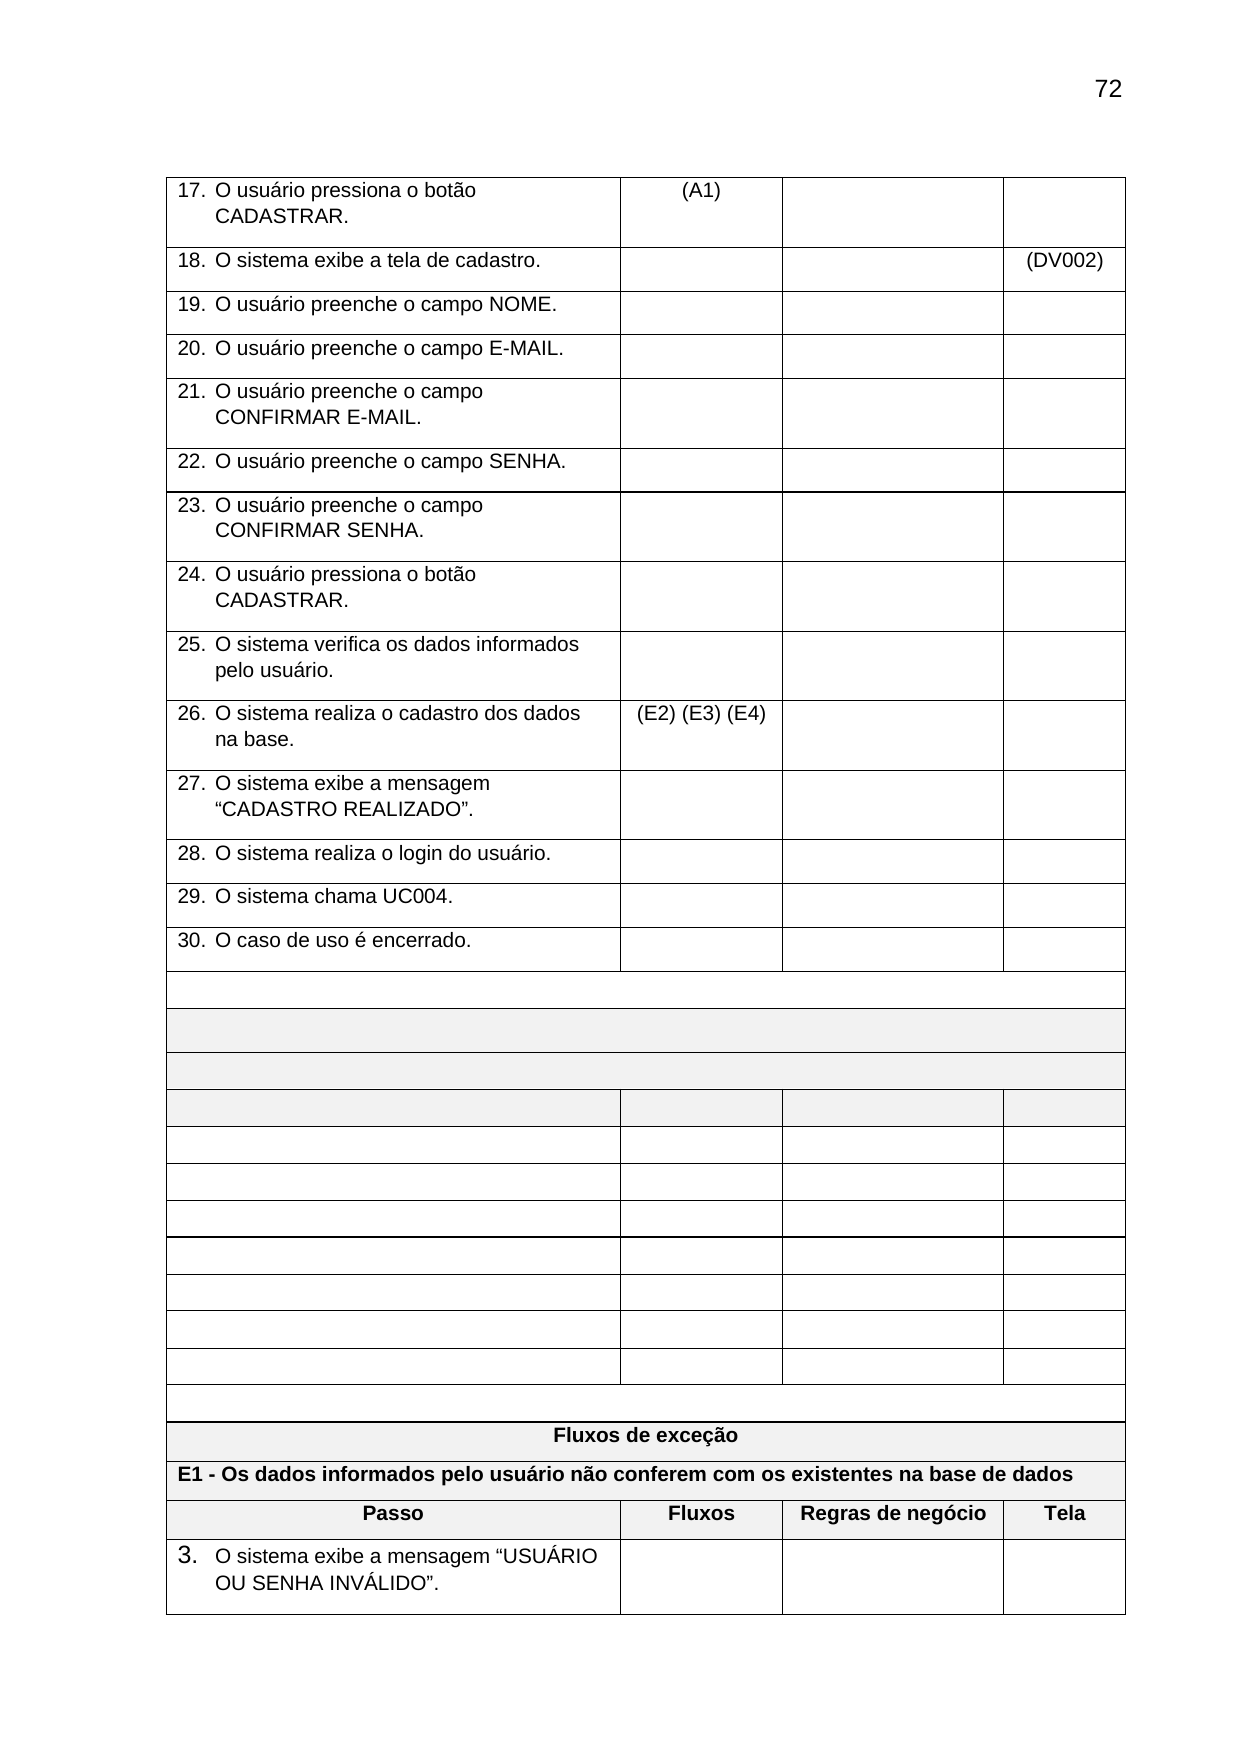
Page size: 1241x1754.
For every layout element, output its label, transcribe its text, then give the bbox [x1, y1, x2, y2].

table_cell [1004, 292, 1125, 334]
table_cell [1004, 562, 1125, 631]
table_cell [783, 632, 1003, 700]
table_cell [783, 248, 1003, 291]
table_cell Fluxos [621, 1501, 782, 1539]
table_cell [167, 1164, 620, 1199]
table_cell [783, 449, 1003, 491]
table_cell [621, 1349, 782, 1384]
table_cell [621, 1275, 782, 1310]
table_cell [783, 1090, 1003, 1126]
table_cell Fluxos de exceção [167, 1423, 1125, 1461]
table_cell [783, 1127, 1003, 1162]
table_cell [621, 1540, 782, 1613]
table_cell [783, 1311, 1003, 1347]
table_cell [783, 884, 1003, 927]
table_cell O sistema exibe a mensagem “USUÁRIO OU SENHA INVÁLIDO”. [167, 1540, 620, 1613]
table_cell O caso de uso é encerrado. [167, 928, 620, 971]
table_cell [621, 1090, 782, 1126]
table_cell [621, 562, 782, 631]
table_cell [1004, 840, 1125, 883]
table_cell O sistema chama UC004. [167, 884, 620, 927]
table_cell [1004, 1201, 1125, 1236]
table_cell [1004, 335, 1125, 378]
table_cell [1004, 379, 1125, 448]
table_cell [621, 449, 782, 491]
table_cell [1004, 493, 1125, 561]
table_cell (E2) (E3) (E4) [621, 701, 782, 770]
table_cell [1004, 1311, 1125, 1347]
table_cell O usuário pressiona o botão CADASTRAR. [167, 178, 620, 247]
table_cell (A1) [621, 178, 782, 247]
table_cell [621, 1127, 782, 1162]
table_cell [167, 1311, 620, 1347]
table_cell O sistema exibe a tela de cadastro. [167, 248, 620, 291]
table_cell [783, 928, 1003, 971]
table_cell [783, 335, 1003, 378]
table_cell [783, 701, 1003, 770]
table_cell O sistema verifica os dados informados pelo usuário. [167, 632, 620, 700]
table_cell [621, 884, 782, 927]
table_cell [167, 972, 1125, 1007]
table_cell [1004, 771, 1125, 839]
table_cell [167, 1275, 620, 1310]
table_cell [783, 1238, 1003, 1273]
table_cell [1004, 449, 1125, 491]
table_cell [783, 292, 1003, 334]
table_cell [621, 292, 782, 334]
table_cell [621, 248, 782, 291]
table_cell [621, 1238, 782, 1273]
table_cell [621, 1311, 782, 1347]
table_cell Passo [167, 1501, 620, 1539]
table_cell [783, 562, 1003, 631]
table_cell O usuário preenche o campo SENHA. [167, 449, 620, 491]
table_cell [783, 1349, 1003, 1384]
table_cell [1004, 701, 1125, 770]
table_cell [621, 1201, 782, 1236]
table_cell [621, 632, 782, 700]
table_cell [167, 1090, 620, 1126]
table_cell [621, 379, 782, 448]
table_cell [1004, 1540, 1125, 1613]
table_cell O sistema realiza o cadastro dos dados na base. [167, 701, 620, 770]
table_cell Tela [1004, 1501, 1125, 1539]
table_cell [167, 1238, 620, 1273]
table_cell [1004, 1164, 1125, 1199]
table_cell [1004, 1275, 1125, 1310]
table_cell [783, 493, 1003, 561]
table_cell [621, 771, 782, 839]
table_cell E1 - Os dados informados pelo usuário não conferem com os existentes na base de dados [167, 1462, 1125, 1500]
table_cell [621, 493, 782, 561]
table_cell [167, 1127, 620, 1162]
table_cell [167, 1201, 620, 1236]
table_cell [783, 1164, 1003, 1199]
table_cell O usuário preenche o campo E-MAIL. [167, 335, 620, 378]
table_cell [1004, 1090, 1125, 1126]
table_cell Regras de negócio [783, 1501, 1003, 1539]
table_cell [1004, 928, 1125, 971]
table_cell [1004, 1238, 1125, 1273]
table_cell [783, 840, 1003, 883]
table_cell O usuário preenche o campo CONFIRMAR E-MAIL. [167, 379, 620, 448]
table_cell [167, 1009, 1125, 1052]
table_cell (DV002) [1004, 248, 1125, 291]
table_cell O sistema realiza o login do usuário. [167, 840, 620, 883]
table_cell [1004, 178, 1125, 247]
table_cell [1004, 1127, 1125, 1162]
table_cell [783, 379, 1003, 448]
table_cell [783, 1275, 1003, 1310]
table_cell [621, 928, 782, 971]
table_cell O usuário preenche o campo CONFIRMAR SENHA. [167, 493, 620, 561]
table_cell [621, 1164, 782, 1199]
table_cell O usuário pressiona o botão CADASTRAR. [167, 562, 620, 631]
table_cell [783, 178, 1003, 247]
table_cell O usuário preenche o campo NOME. [167, 292, 620, 334]
table_cell [167, 1349, 620, 1384]
table_cell [167, 1385, 1125, 1421]
table_cell [783, 1540, 1003, 1613]
table_cell [1004, 884, 1125, 927]
table_cell [1004, 1349, 1125, 1384]
table_cell [621, 840, 782, 883]
table_cell [783, 771, 1003, 839]
table_cell [783, 1201, 1003, 1236]
table_cell [621, 335, 782, 378]
table_cell [167, 1053, 1125, 1088]
table_cell [1004, 632, 1125, 700]
table_cell O sistema exibe a mensagem “CADASTRO REALIZADO”. [167, 771, 620, 839]
